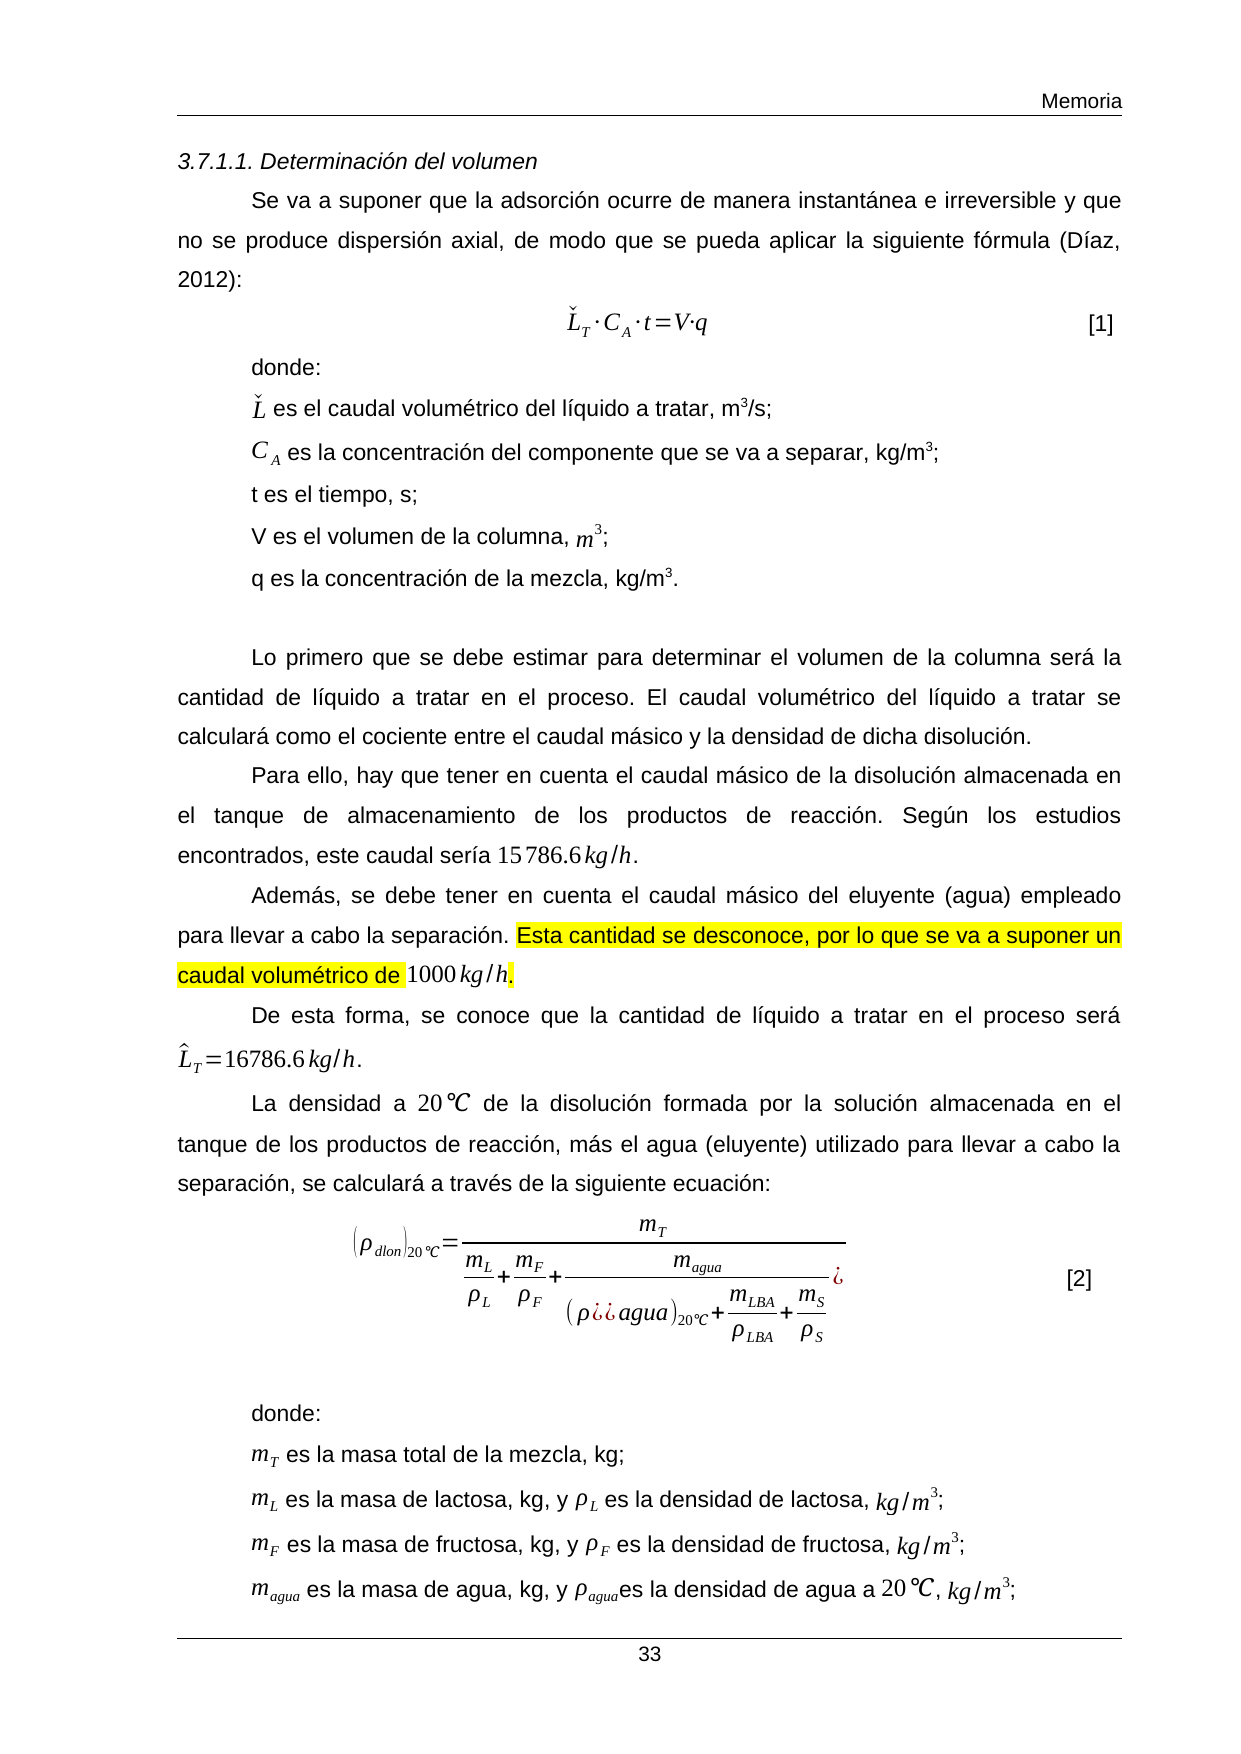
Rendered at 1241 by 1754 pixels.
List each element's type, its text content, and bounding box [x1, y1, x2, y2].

text De esta forma, se conoce que la cantidad de líquido a tratar en el proceso será . [177, 1002, 1122, 1077]
text es el caudal volumétrico del líquido a tratar, m3/s; [177, 393, 1122, 424]
text es la masa de lactosa, kg, y es la densidad de lactosa, ; [177, 1484, 1122, 1515]
text es la masa de agua, kg, y es la densidad de agua a , ; [177, 1573, 1122, 1604]
text q es la concentración de la mezcla, kg/m3. [177, 565, 1122, 591]
table_header [166, 1210, 1033, 1360]
text Para ello, hay que tener en cuenta el caudal másico de la disolución almacenada en el tanque de almacenamiento de los productos de reacción. Según los estudios encontrados, este caudal sería . [177, 762, 1122, 869]
text t es el tiempo, s; [177, 481, 1122, 508]
text donde: [177, 354, 1122, 380]
text 3.7.1.1. Determinación del volumen [177, 148, 1122, 174]
text Se va a suponer que la adsorción ocurre de manera instantánea e irreversible y que no se produce dispersión axial, de modo que se pueda aplicar la siguiente fórmula (Díaz, 2012): [177, 187, 1122, 292]
text es la concentración del componente que se va a separar, kg/m3; [177, 437, 1122, 468]
table_header [1] [1034, 306, 1125, 354]
text es la masa de fructosa, kg, y es la densidad de fructosa, ; [177, 1528, 1122, 1560]
text V es el volumen de la columna, ; [177, 521, 1122, 552]
text La densidad a de la disolución formada por la solución almacenada en el tanque de los productos de reacción, más el agua (eluyente) utilizado para llevar a cabo la separación, se calculará a través de la siguiente ecuación: [177, 1090, 1122, 1196]
text Lo primero que se debe estimar para determinar el volumen de la columna será la cantidad de líquido a tratar en el proceso. El caudal volumétrico del líquido a tratar se calculará como el cociente entre el caudal másico y la densidad de dicha disolución. [177, 644, 1122, 749]
table_header [166, 306, 1033, 354]
table_header [2] [1034, 1210, 1125, 1360]
text donde: [177, 1400, 1122, 1426]
text es la masa total de la mezcla, kg; [177, 1439, 1122, 1471]
text Además, se debe tener en cuenta el caudal másico del eluyente (agua) empleado para llevar a cabo la separación. Esta cantidad se desconoce, por lo que se va a suponer un caudal volumétrico de . [177, 882, 1122, 989]
